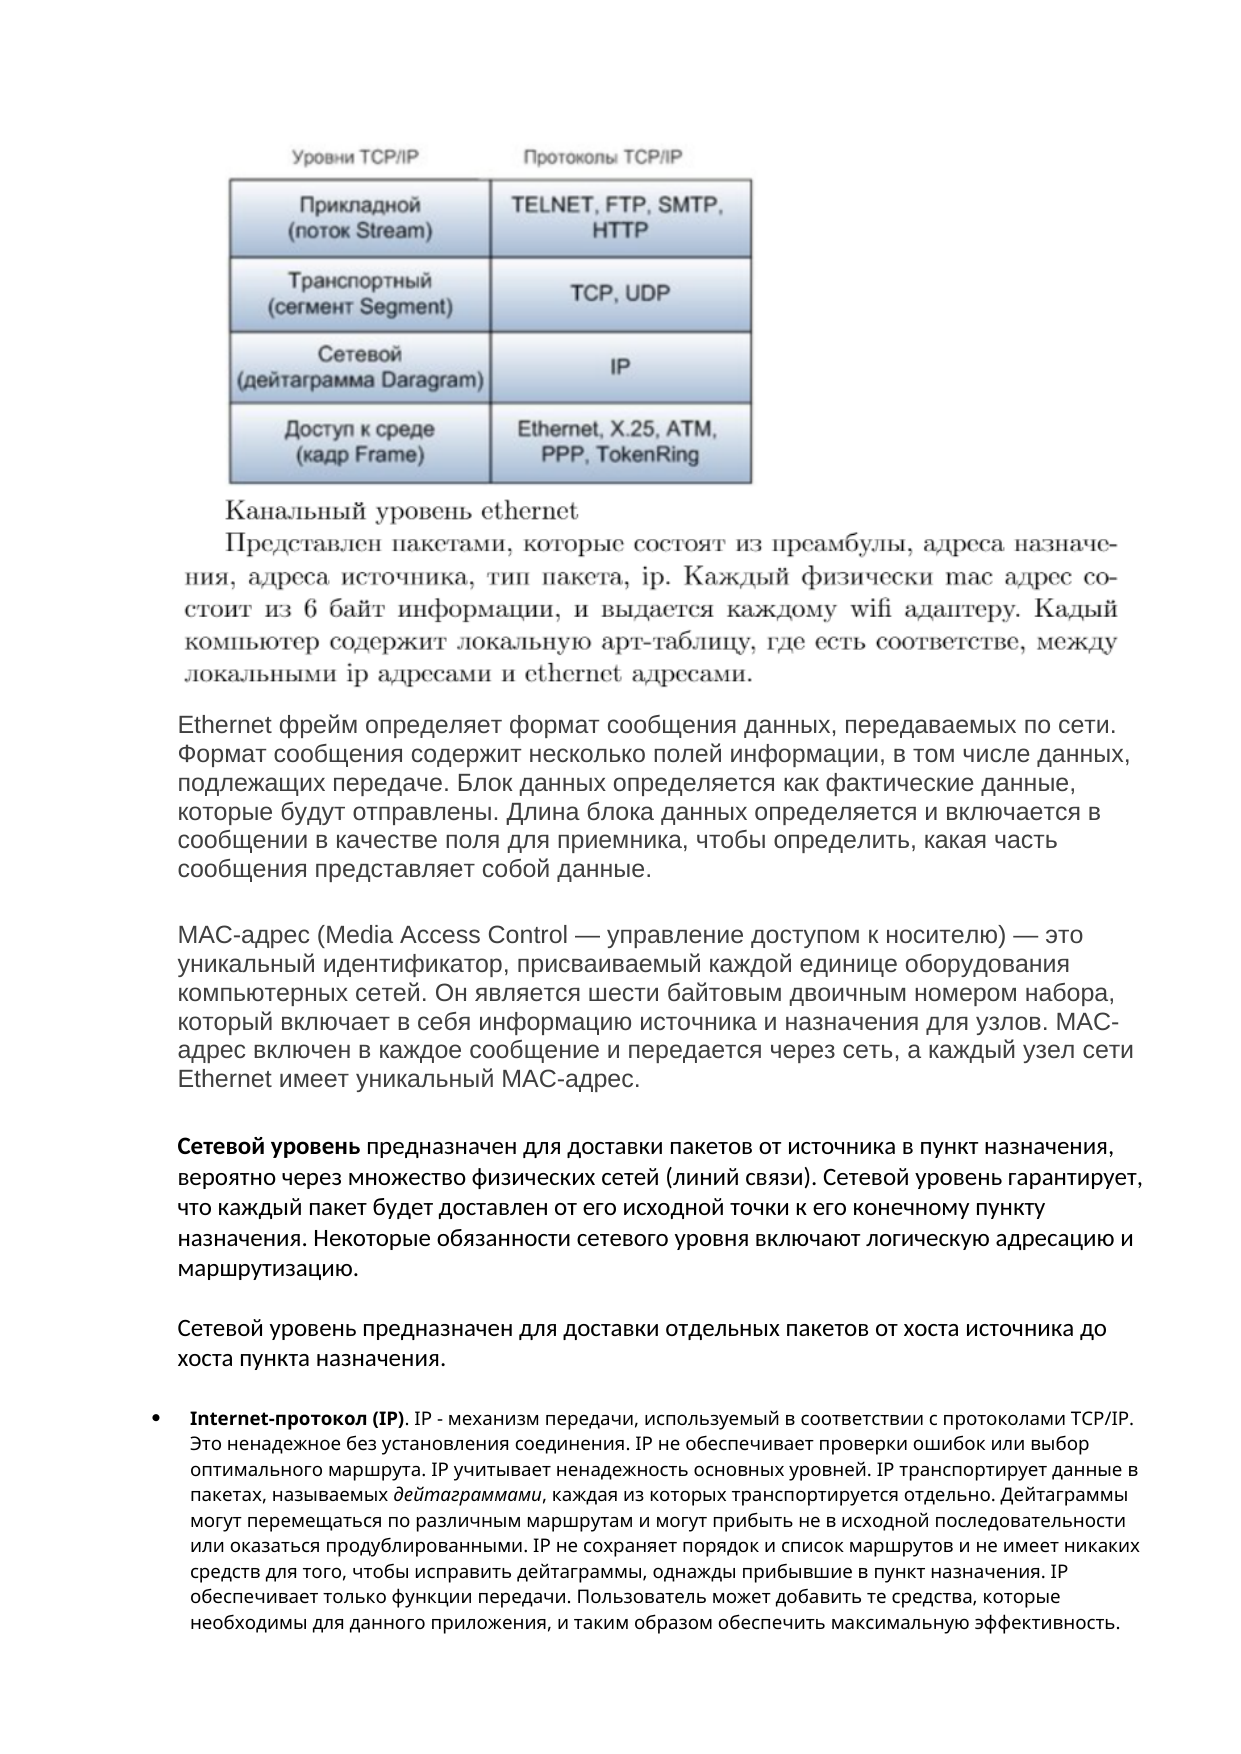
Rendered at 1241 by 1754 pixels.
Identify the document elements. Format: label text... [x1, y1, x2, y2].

list Internet-протокол (IP). IP - механизм передачи, используемый в соответствии с протоколами TCP/IP. Это ненадежное без установления соединения. IP не обеспечивает проверки ошибок или выбор оптимального маршрута. IP учитывает ненадежность основных уровней. IP транспортирует данные в пакетах, называемых дейтаграммами, каждая из которых транспортируется отдельно. Дейтаграммы могут перемещаться по различным маршрутам и могут прибыть не в исходной последовательности или оказаться продублированными. IP не сохраняет порядок и список маршрутов и не имеет никаких средств для того, чтобы исправить дейтаграммы, однажды прибывшие в пункт назначения. IP обеспечивает только функции передачи. Пользователь может добавить те средства, которые необходимы для данного приложения, и таким образом обеспечить максимальную эффективность. [152, 1405, 1152, 1634]
text Ethernet фрейм определяет формат сообщения данных, передаваемых по сети. Формат сообщения содержит несколько полей информации, в том числе данных, подлежащих передаче. Блок данных определяется как фактические данные, которые будут отправлены. Длина блока данных определяется и включается в сообщении в качестве поля для приемника, чтобы определить, какая часть сообщения представляет собой данные. [177, 710, 1152, 883]
text Сетевой уровень предназначен для доставки пакетов от источника в пункт назначения, вероятно через множество физических сетей (линий связи). Сетевой уровень гарантирует, что каждый пакет будет доставлен от его исходной точки к его конечному пункту назначения. Некоторые обязанности сетевого уровня включают логическую адресацию и маршрутизацию. [177, 1130, 1152, 1283]
text Сетевой уровень предназначен для доставки отдельных пакетов от хоста источника до хоста пункта назначения. [177, 1312, 1152, 1373]
picture [177, 118, 1152, 692]
text MAC-адрес (Media Access Control — управление доступом к носителю) — это уникальный идентификатор, присваиваемый каждой единице оборудования компьютерных сетей. Он является шести байтовым двоичным номером набора, который включает в себя информацию источника и назначения для узлов. MAC-адрес включен в каждое сообщение и передается через сеть, а каждый узел сети Ethernet имеет уникальный MAC-адрес. [177, 920, 1152, 1093]
